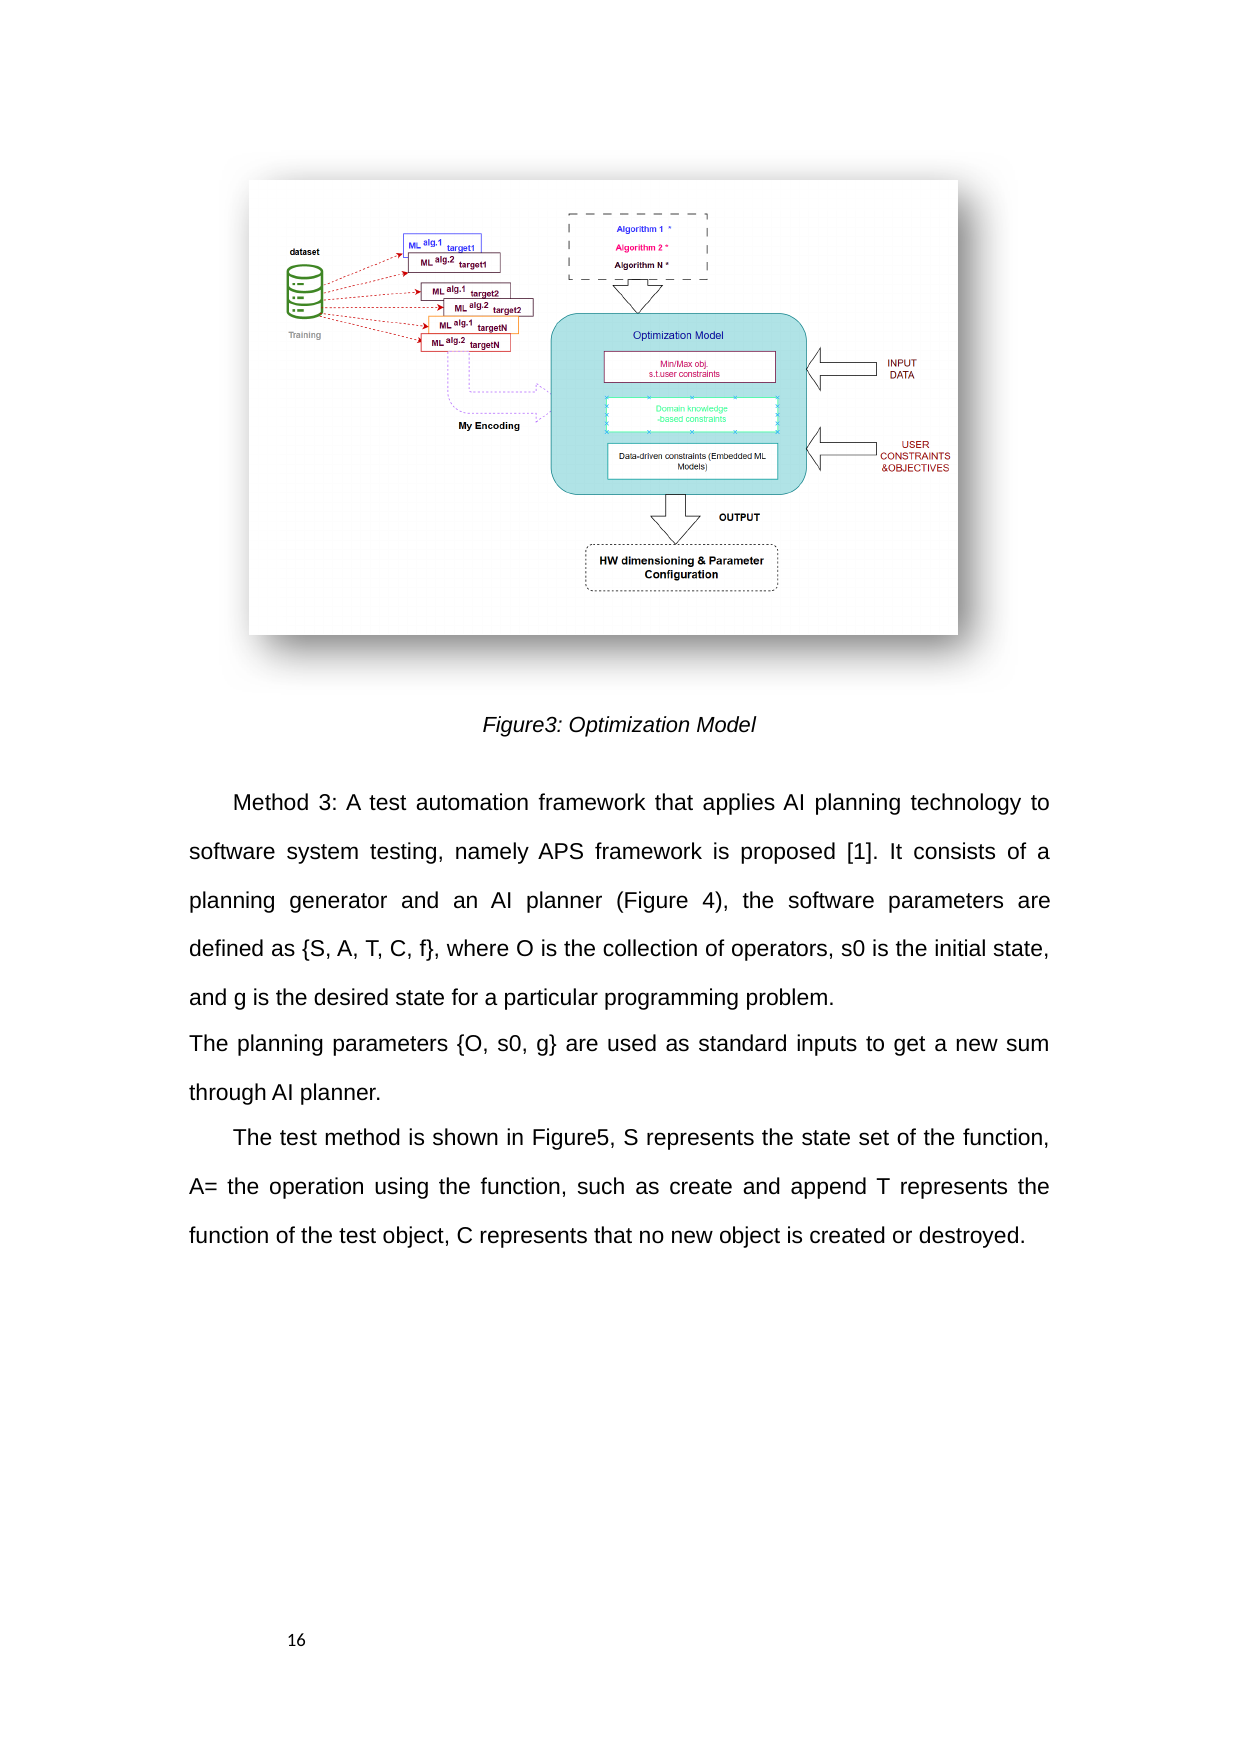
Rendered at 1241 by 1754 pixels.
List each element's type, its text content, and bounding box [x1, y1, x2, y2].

text The test method is shown in Figure5, S represents the state set of the function, A= the operation using the function, such as create and append T represents the function of the test object, C represents that no new object is created or destroyed. [189, 1121, 1051, 1251]
text The planning parameters {O, s0, g} are used as standard inputs to get a new sum through AI planner. [189, 1027, 1051, 1108]
text Figure3: Optimization Model [189, 708, 1051, 741]
picture [249, 180, 958, 635]
text Method 3: A test automation framework that applies AI planning technology to software system testing, namely APS framework is proposed [1]. It consists of a planning generator and an AI planner (Figure 4), the software parameters are defined as {S, A, T, C, f}, where O is the collection of operators, s0 is the initial state, and g is the desired state for a particular programming problem. [189, 786, 1051, 1014]
